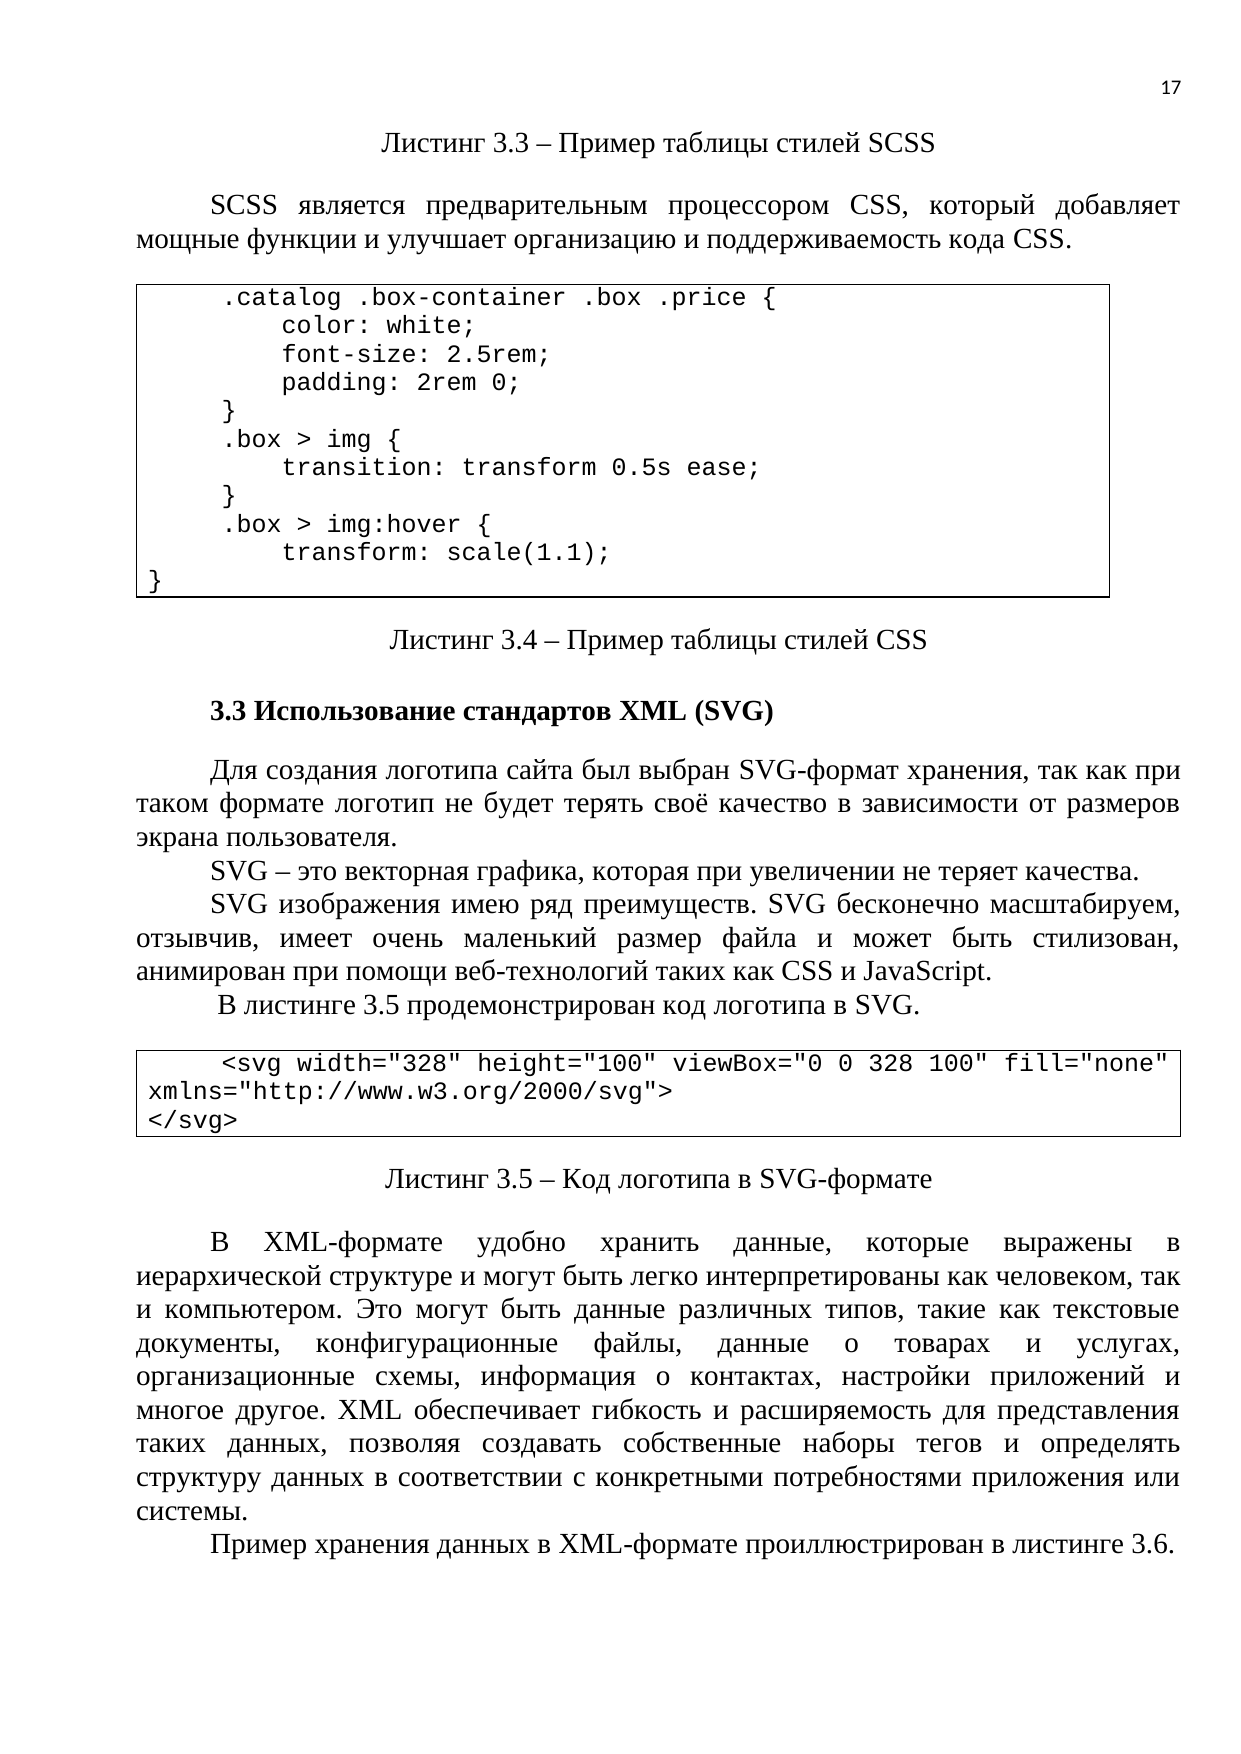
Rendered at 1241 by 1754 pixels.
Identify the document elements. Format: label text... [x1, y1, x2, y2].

text В листинге 3.5 продемонстрирован код логотипа в SVG. [136, 987, 1181, 1020]
text Для создания логотипа сайта был выбран SVG-формат хранения, так как при таком формате логотип не будет терять своё качество в зависимости от размеров экрана пользователя. [136, 752, 1181, 853]
text SVG изображения имею ряд преимуществ. SVG бесконечно масштабируем, отзывчив, имеет очень маленький размер файла и может быть стилизован, анимирован при помощи веб-технологий таких как CSS и JavaScript. [136, 886, 1181, 987]
text SVG – это векторная графика, которая при увеличении не теряет качества. [136, 853, 1181, 886]
text Листинг 3.3 – Пример таблицы стилей SCSS [136, 125, 1181, 158]
text В XML-формате удобно хранить данные, которые выражены в иерархической структуре и могут быть легко интерпретированы как человеком, так и компьютером. Это могут быть данные различных типов, такие как текстовые документы, конфигурационные файлы, данные о товарах и услугах, организационные схемы, информация о контактах, настройки приложений и многое другое. XML обеспечивает гибкость и расширяемость для представления таких данных, позволяя создавать собственные наборы тегов и определять структуру данных в соответствии с конкретными потребностями приложения или системы. [136, 1224, 1181, 1526]
text Листинг 3.4 – Пример таблицы стилей CSS [136, 622, 1181, 656]
table_header .catalog .box-container .box .price { color: white; font-size: 2.5rem; padding: 2rem 0; } .box > img { transition: transform 0.5s ease; } .box > img:hover { transform: scale(1.1); } [137, 285, 1109, 596]
text SCSS является предварительным процессором CSS, который добавляет мощные функции и улучшает организацию и поддерживаемость кода CSS. [136, 187, 1181, 254]
text Пример хранения данных в XML-формате проиллюстрирован в листинге 3.6. [136, 1526, 1181, 1560]
text Листинг 3.5 – Код логотипа в SVG-формате [136, 1162, 1181, 1195]
table_header <svg width="328" height="100" viewBox="0 0 328 100" fill="none" xmlns="http://www.w3.org/2000/svg"> </svg> [137, 1051, 1180, 1136]
text 3.3 Использование стандартов XML (SVG) [136, 693, 1181, 727]
